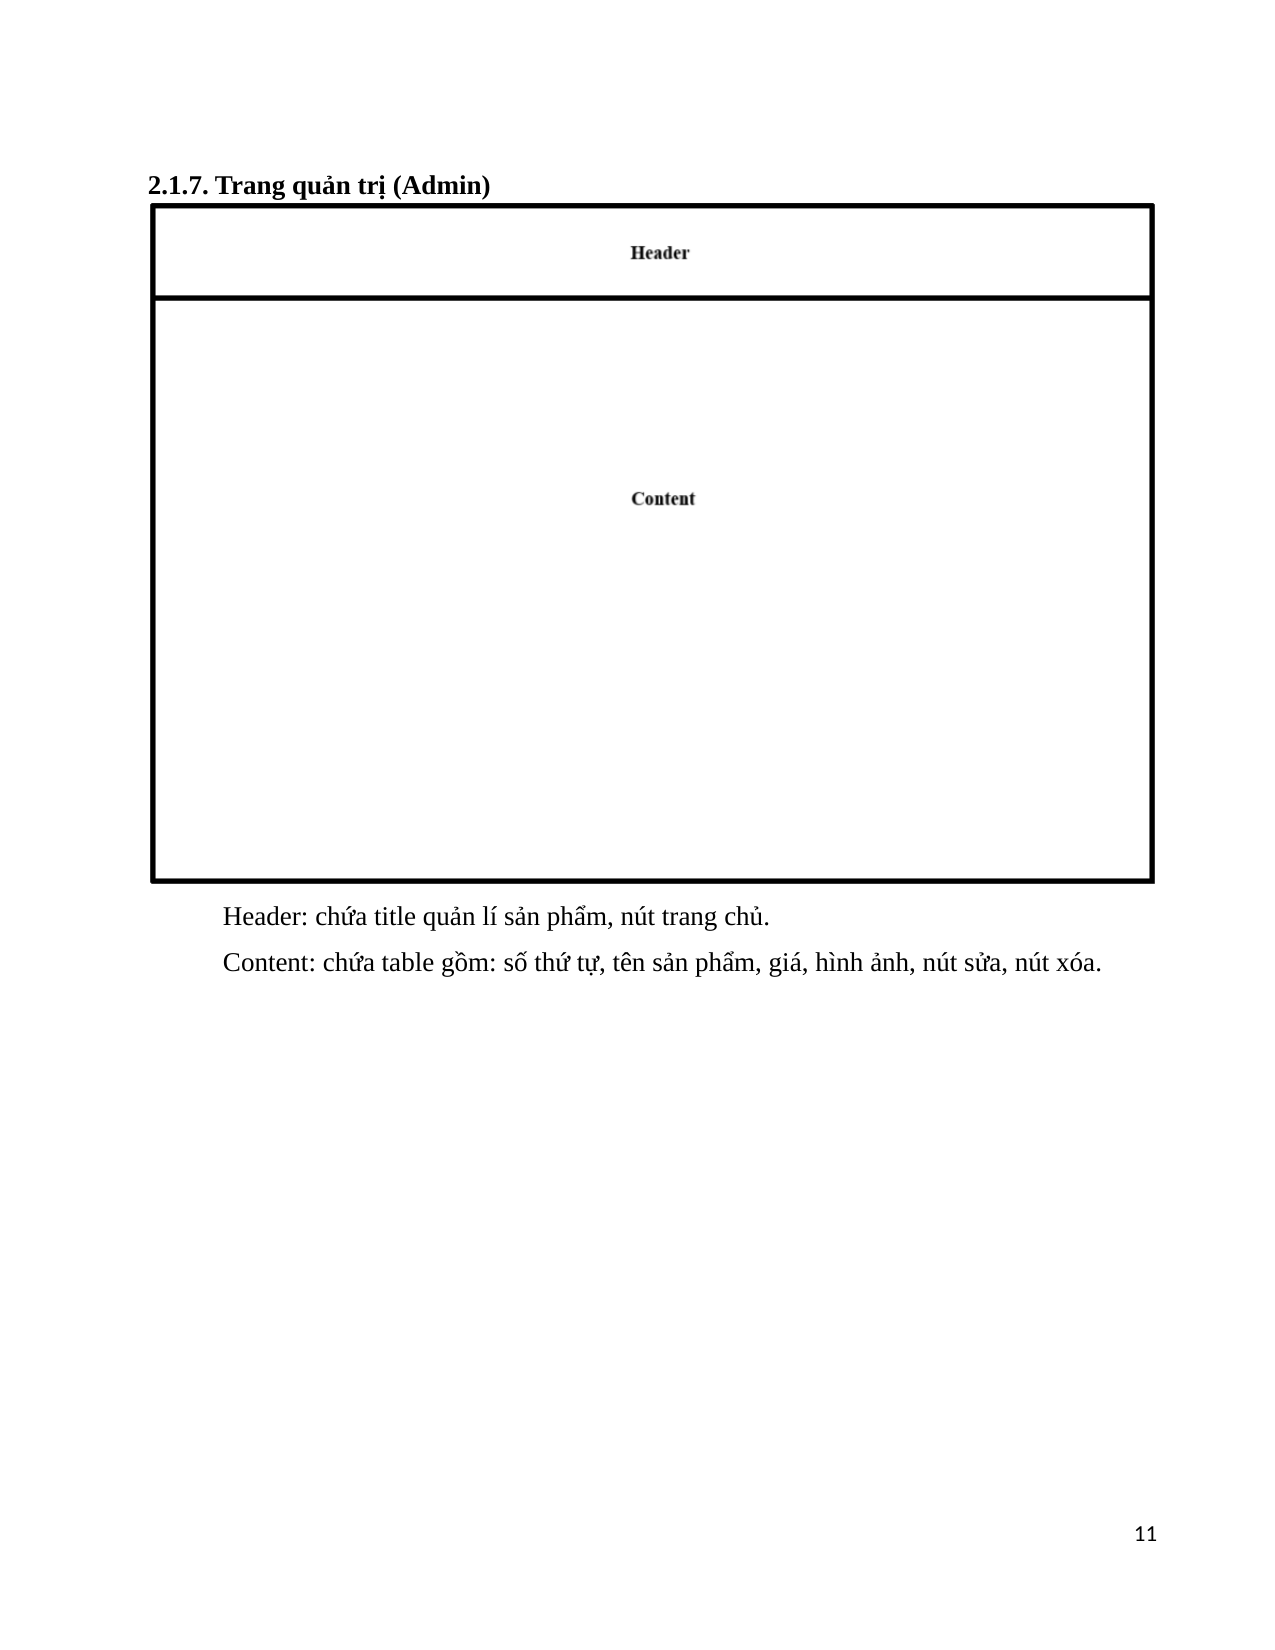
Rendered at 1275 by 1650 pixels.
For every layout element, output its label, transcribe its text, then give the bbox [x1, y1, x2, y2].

text Header: chứa title quản lí sản phẩm, nút trang chủ. [148, 899, 1157, 931]
text Content: chứa table gồm: số thứ tự, tên sản phẩm, giá, hình ảnh, nút sửa, nút xóa. [148, 946, 1157, 977]
picture [147, 202, 1157, 886]
subtitle 2.1.7. Trang quản trị (Admin) [148, 169, 1157, 200]
